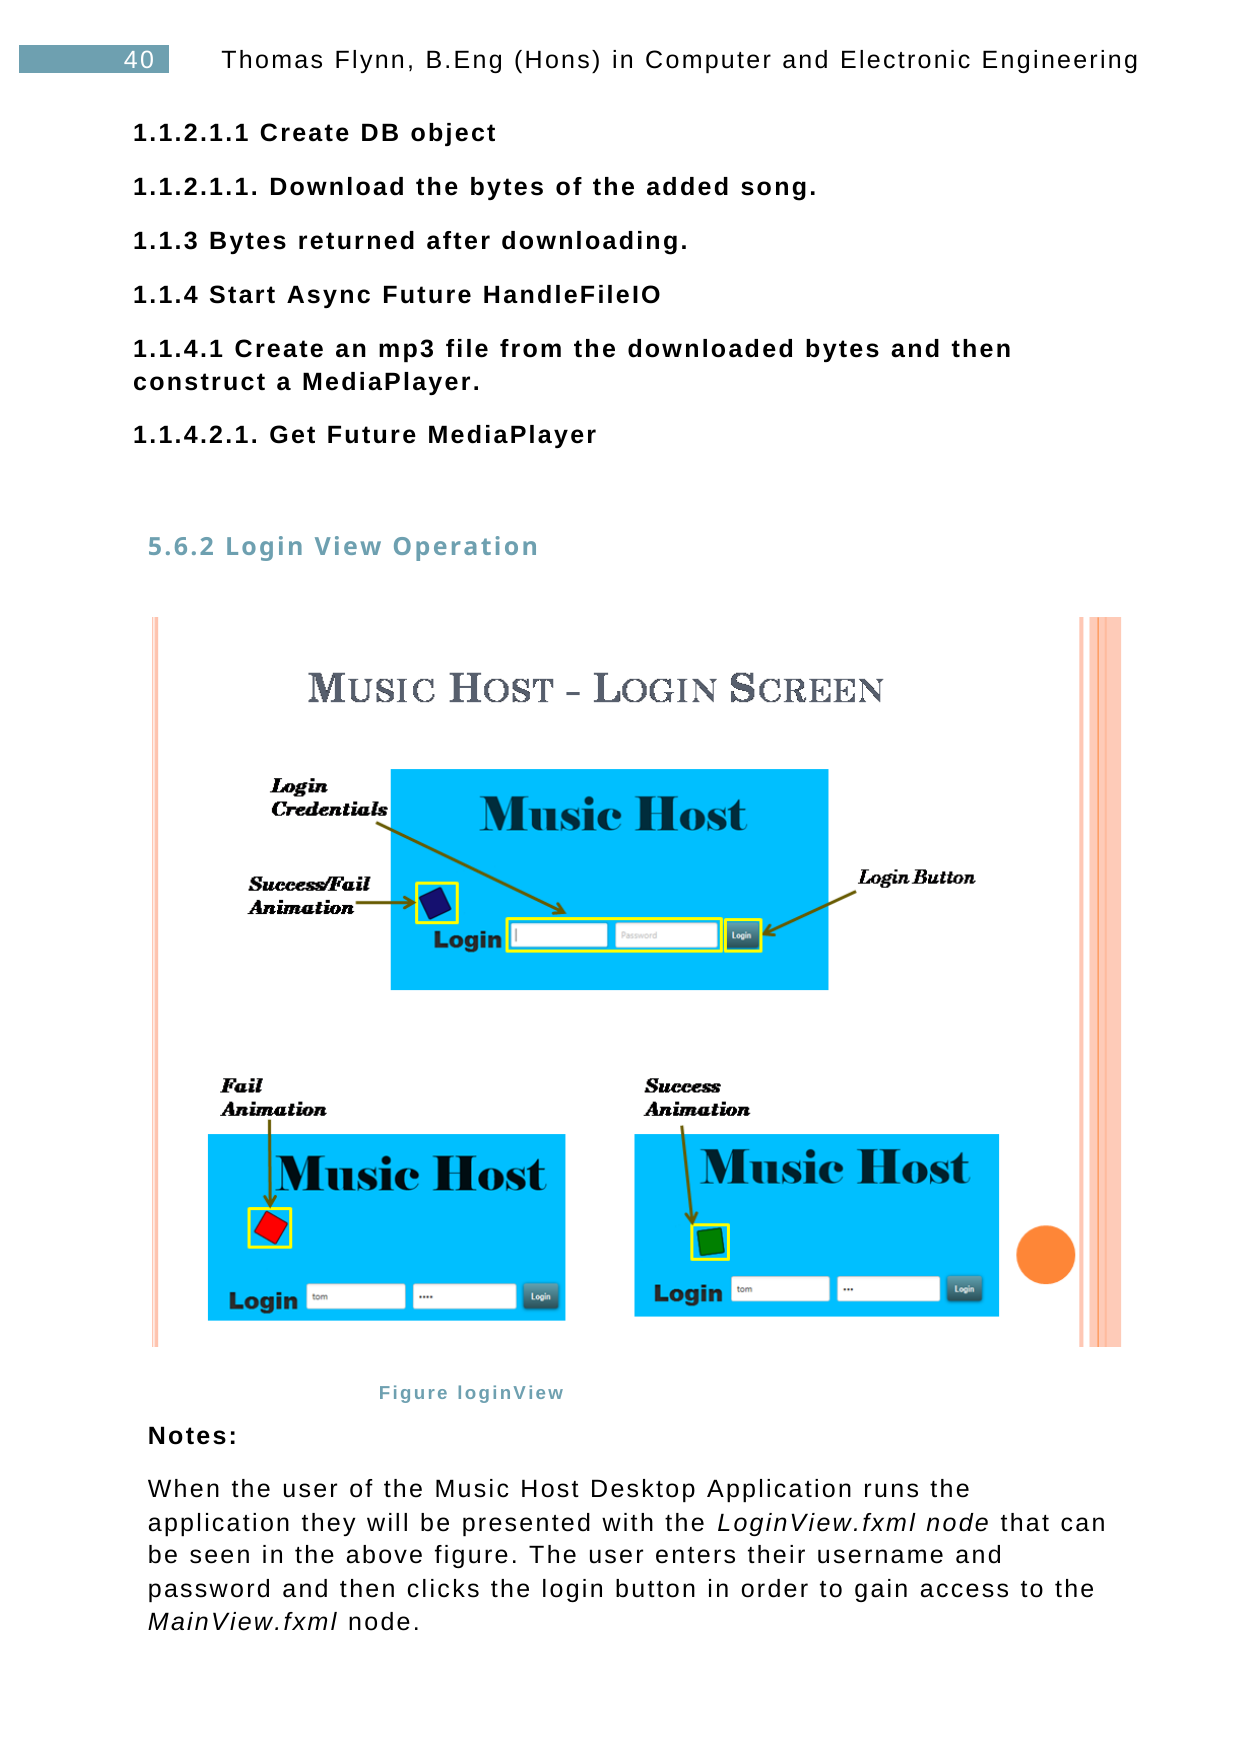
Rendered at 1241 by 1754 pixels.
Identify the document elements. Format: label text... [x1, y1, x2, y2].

text 1.1.2.1.1. Download the bytes of the added song. [133, 172, 1122, 201]
text 1.1.2.1.1 Create DB object [133, 118, 1122, 147]
text 1.1.4.2.1. Get Future MediaPlayer [133, 420, 1122, 449]
subtitle 5.6.2 Login View Operation [148, 528, 1122, 562]
text 1.1.4.1 Create an mp3 file from the downloaded bytes and then construct a MediaPlayer. [133, 333, 1122, 395]
text 1.1.4 Start Async Future HandleFileIO [133, 280, 1122, 308]
text When the user of the Music Host Desktop Application runs the application they will be presented with the LoginView.fxml node that can be seen in the above figure. The user enters their username and password and then clicks the login button in order to gain access to the MainView.fxml node. [148, 1474, 1122, 1635]
picture [147, 617, 1122, 1347]
text Notes: [148, 1421, 1122, 1449]
text 1.1.3 Bytes returned after downloading. [133, 226, 1122, 254]
